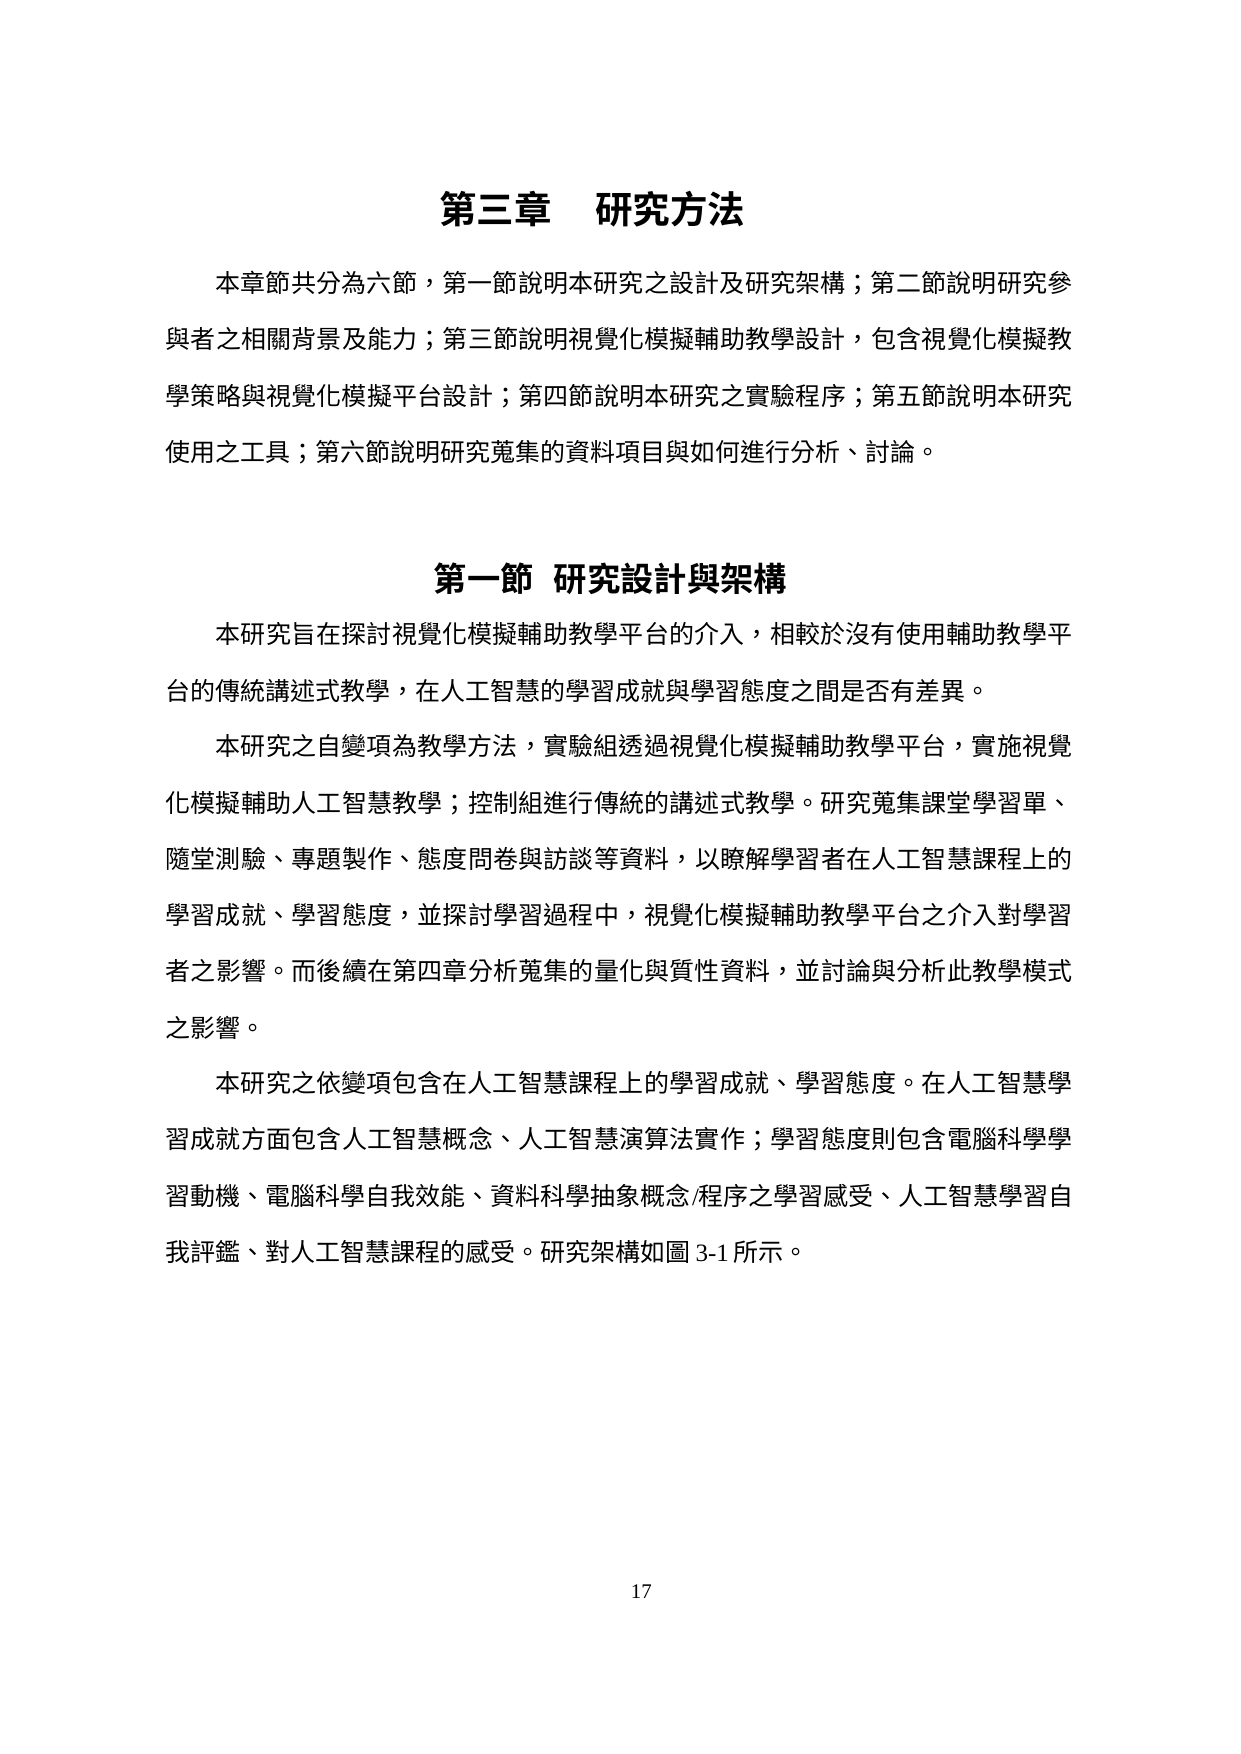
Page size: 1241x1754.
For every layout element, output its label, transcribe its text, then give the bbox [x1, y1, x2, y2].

text 本研究之依變項包含在人工智慧課程上的學習成就、學習態度。在人工智慧學習成就方面包含人工智慧概念、人工智慧演算法實作；學習態度則包含電腦科學學習動機、電腦科學自我效能、資料科學抽象概念/程序之學習感受、人工智慧學習自我評鑑、對人工智慧課程的感受。研究架構如圖3-1所示。 [165, 1063, 1075, 1269]
text 研究方法 [165, 169, 1075, 244]
text 本章節共分為六節，第一節說明本研究之設計及研究架構；第二節說明研究參與者之相關背景及能力；第三節說明視覺化模擬輔助教學設計，包含視覺化模擬教學策略與視覺化模擬平台設計；第四節說明本研究之實驗程序；第五節說明本研究使用之工具；第六節說明研究蒐集的資料項目與如何進行分析、討論。 [165, 263, 1075, 469]
text 本研究之自變項為教學方法，實驗組透過視覺化模擬輔助教學平台，實施視覺化模擬輔助人工智慧教學；控制組進行傳統的講述式教學。研究蒐集課堂學習單、隨堂測驗、專題製作、態度問卷與訪談等資料，以瞭解學習者在人工智慧課程上的學習成就、學習態度，並探討學習過程中，視覺化模擬輔助教學平台之介入對學習者之影響。而後續在第四章分析蒐集的量化與質性資料，並討論與分析此教學模式之影響。 [165, 726, 1075, 1045]
text 本研究旨在探討視覺化模擬輔助教學平台的介入，相較於沒有使用輔助教學平台的傳統講述式教學，在人工智慧的學習成就與學習態度之間是否有差異。 [165, 614, 1075, 708]
list 研究設計與架構 [195, 539, 1075, 614]
